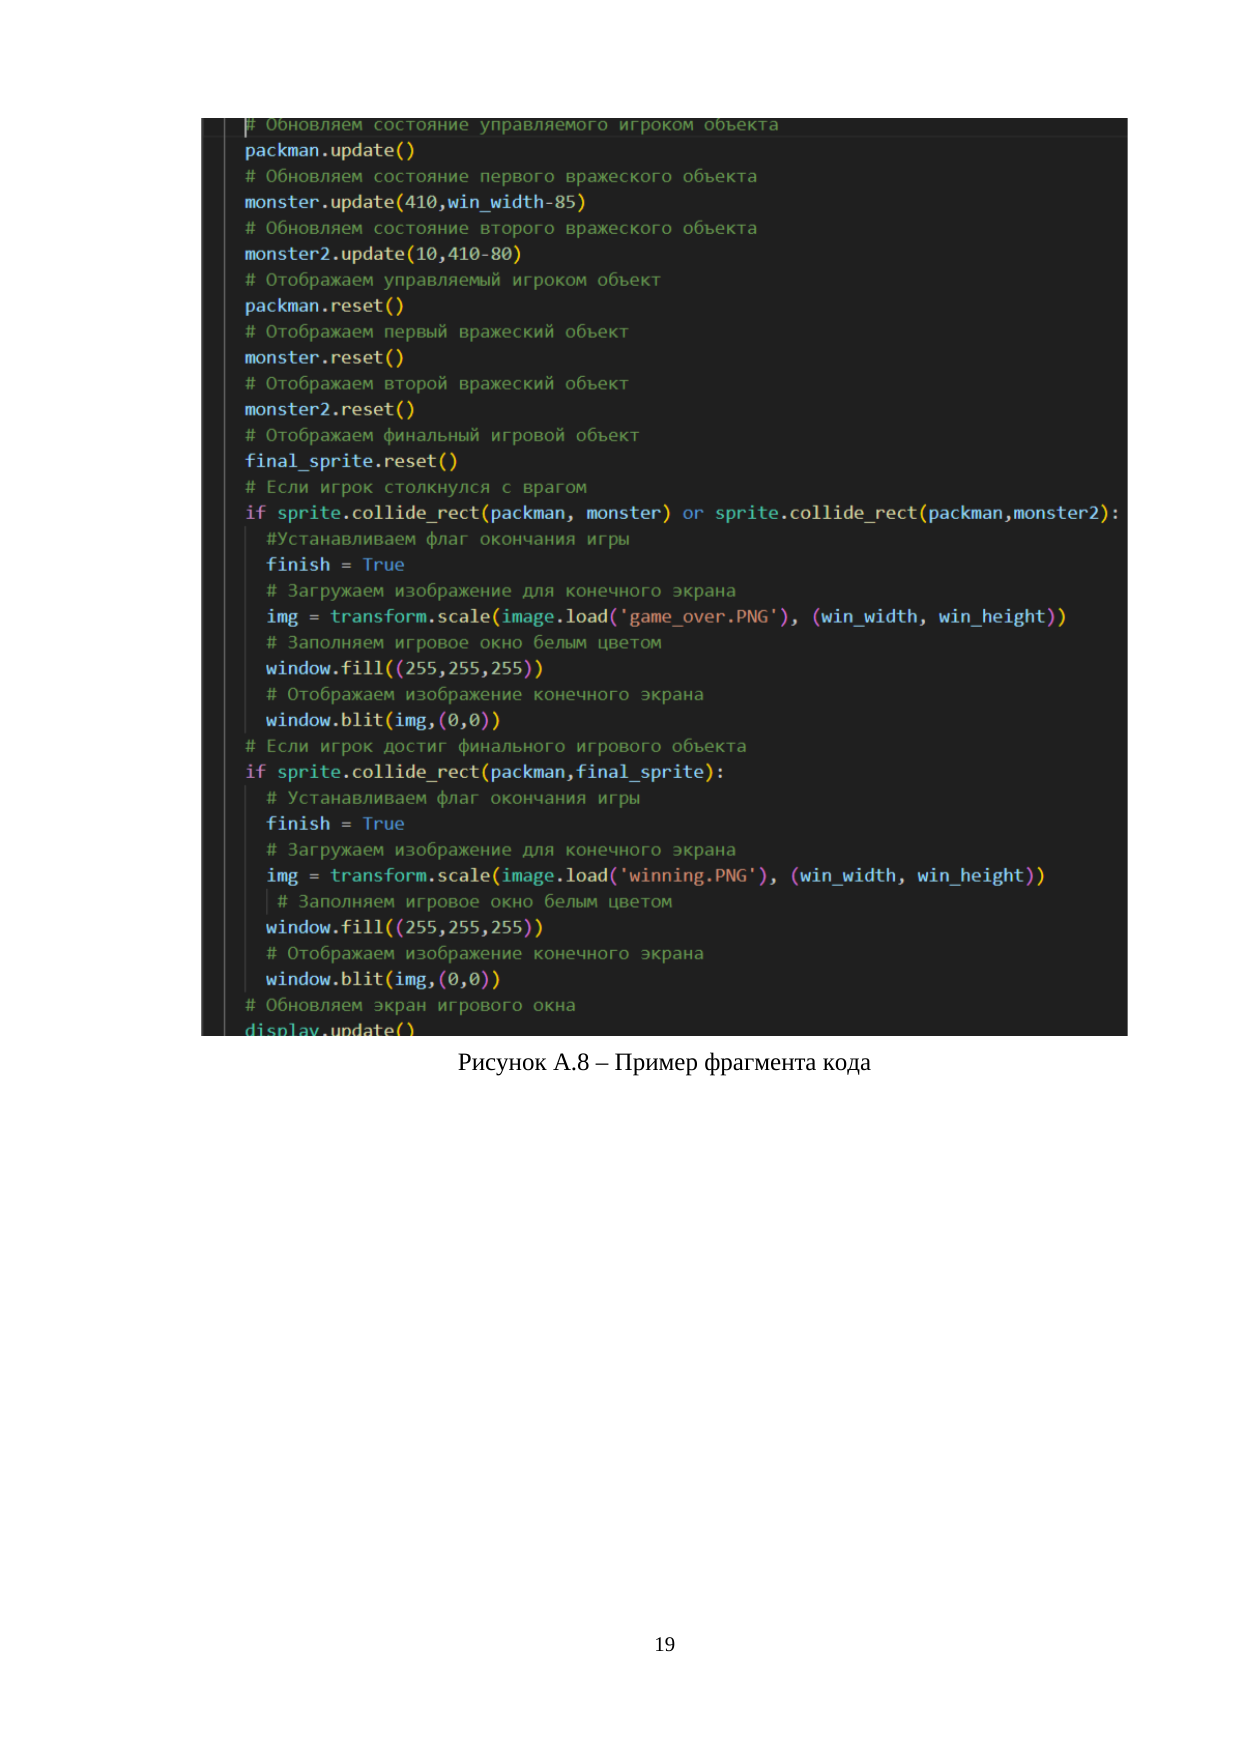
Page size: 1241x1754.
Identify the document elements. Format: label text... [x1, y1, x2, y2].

picture [201, 118, 1128, 1036]
text Рисунок А.8 – Пример фрагмента кода [177, 1047, 1152, 1076]
